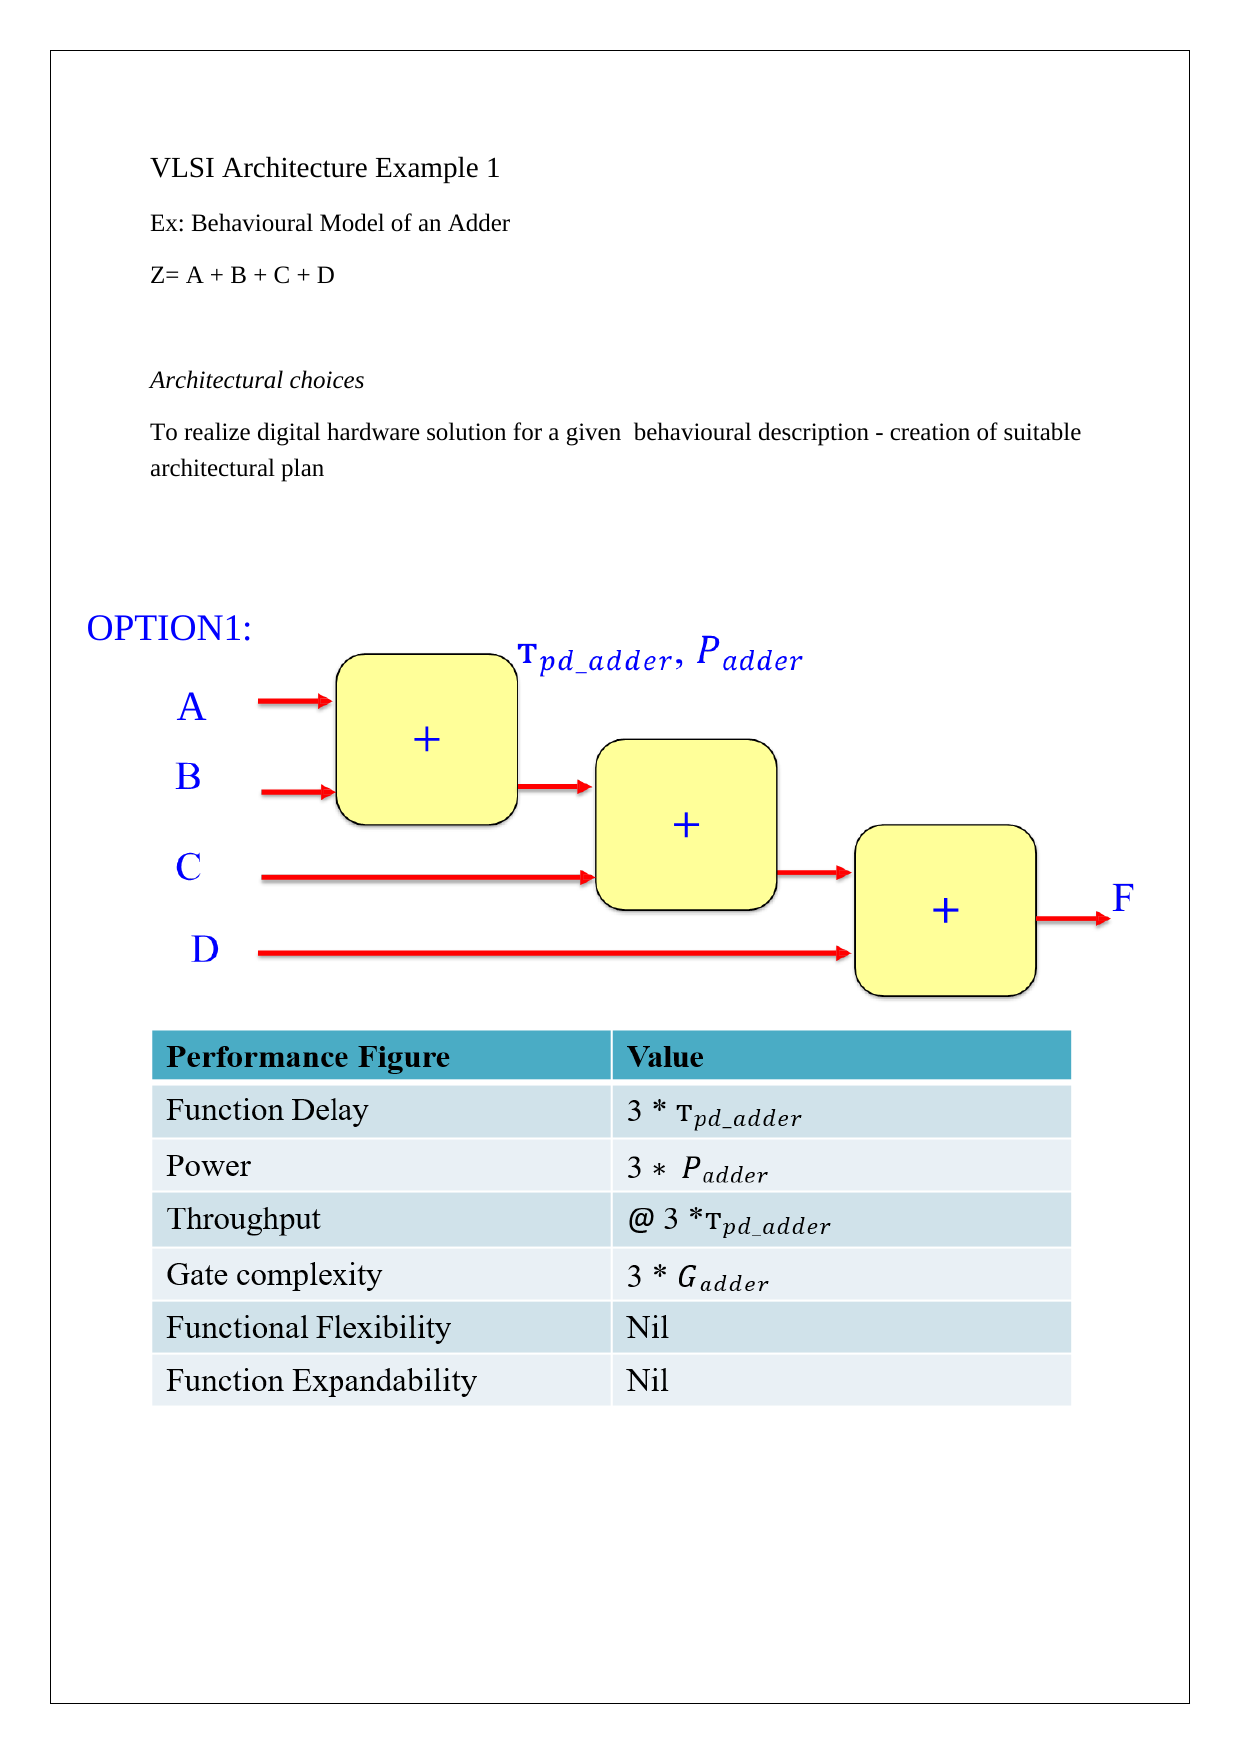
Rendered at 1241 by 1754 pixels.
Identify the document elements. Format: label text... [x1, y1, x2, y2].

text To realize digital hardware solution for a given behavioural description - creation of suitable architectural plan [150, 417, 1082, 482]
text Architectural choices [150, 365, 1082, 394]
text VLSI Architecture Example 1 [150, 150, 1082, 183]
picture [150, 1026, 1075, 1418]
text Z= A + B + C + D [150, 261, 1082, 289]
text Ex: Behavioural Model of an Adder [150, 208, 1082, 237]
picture [150, 610, 1158, 1003]
